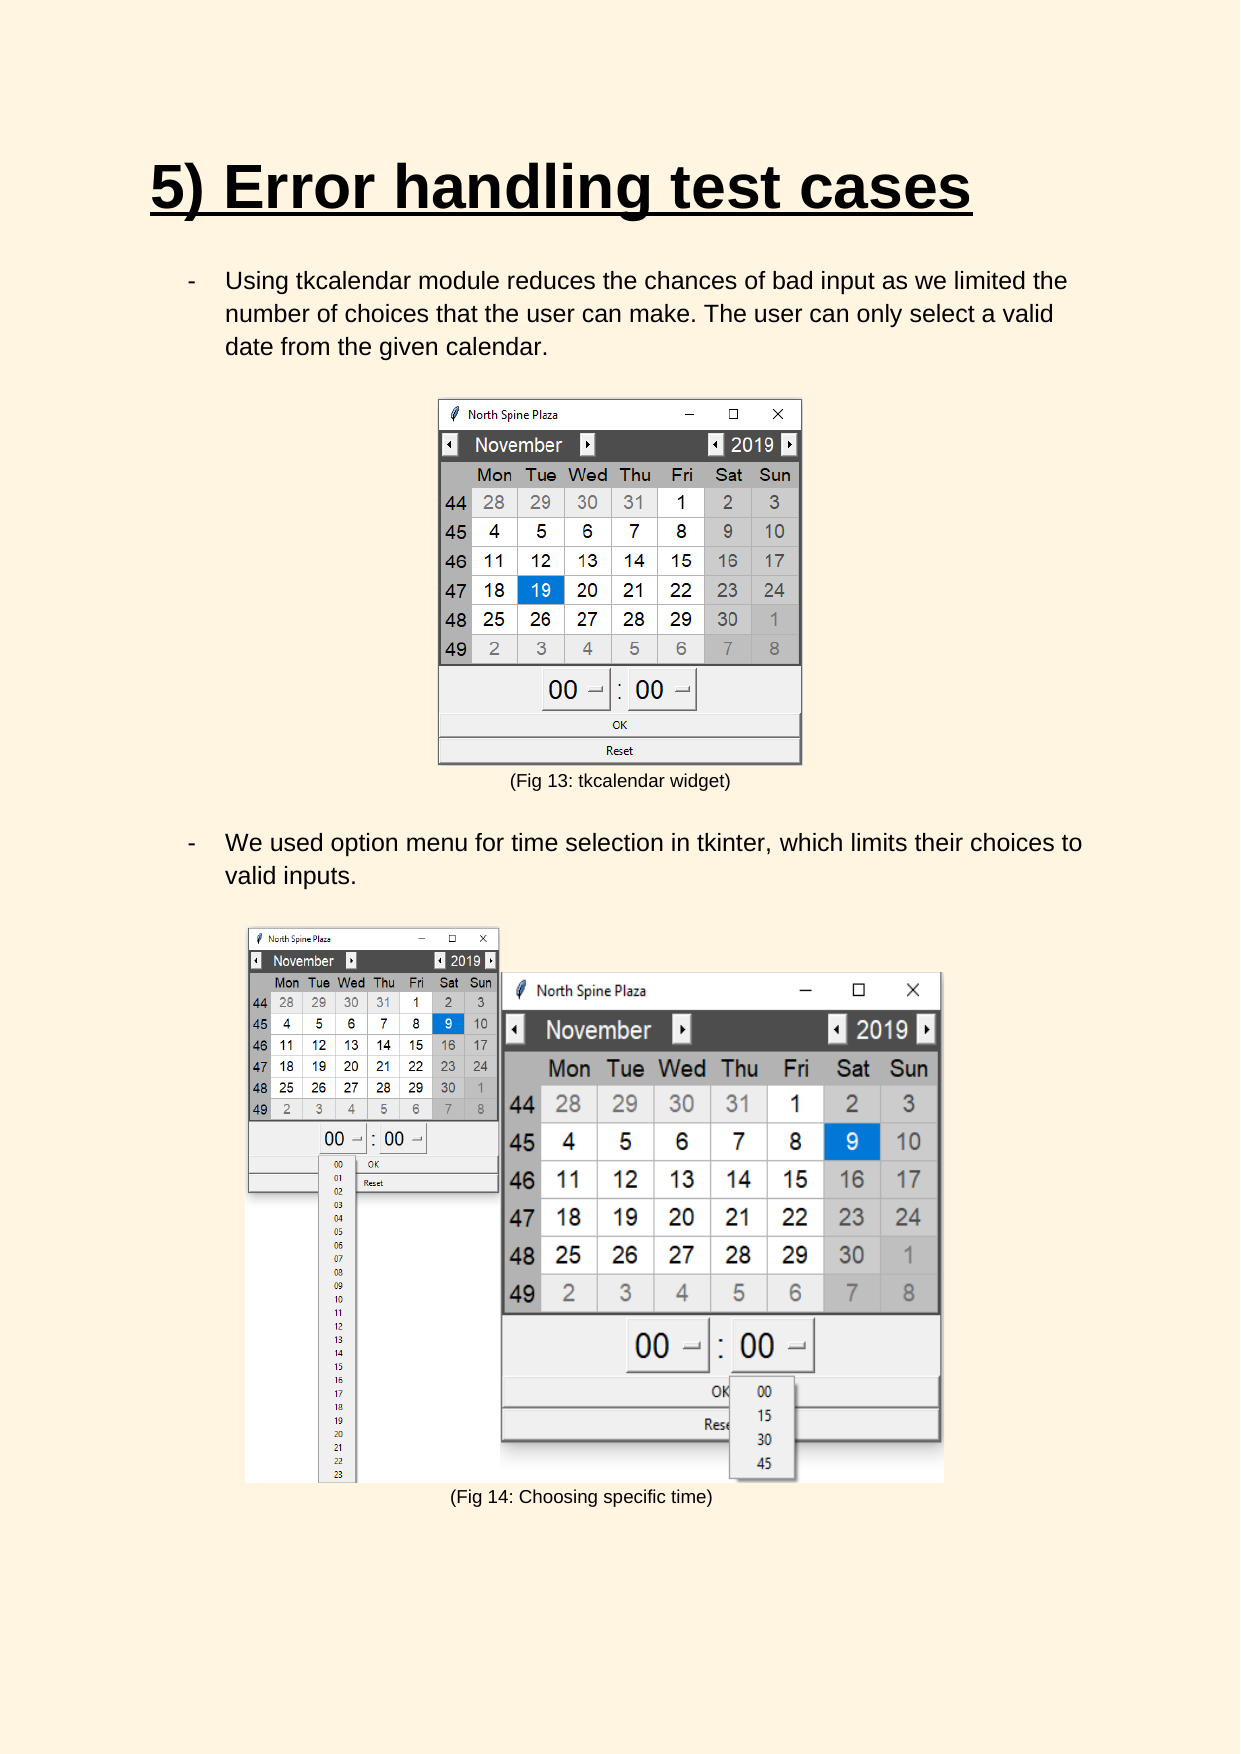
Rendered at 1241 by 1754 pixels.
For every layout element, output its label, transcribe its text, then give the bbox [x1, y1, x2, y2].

picture [245, 926, 945, 1483]
picture [437, 397, 803, 766]
text 5) Error handling test cases [150, 150, 1090, 222]
list Using tkcalendar module reduces the chances of bad input as we limited the number of choices that the user can make. The user can only select a valid date from the given calendar. [187, 266, 1090, 360]
list We used option menu for time selection in tkinter, which limits their choices to valid inputs. [187, 828, 1090, 889]
text (Fig 13: tkcalendar widget) [150, 770, 1090, 791]
text (Fig 14: Choosing specific time) [375, 1486, 1090, 1508]
